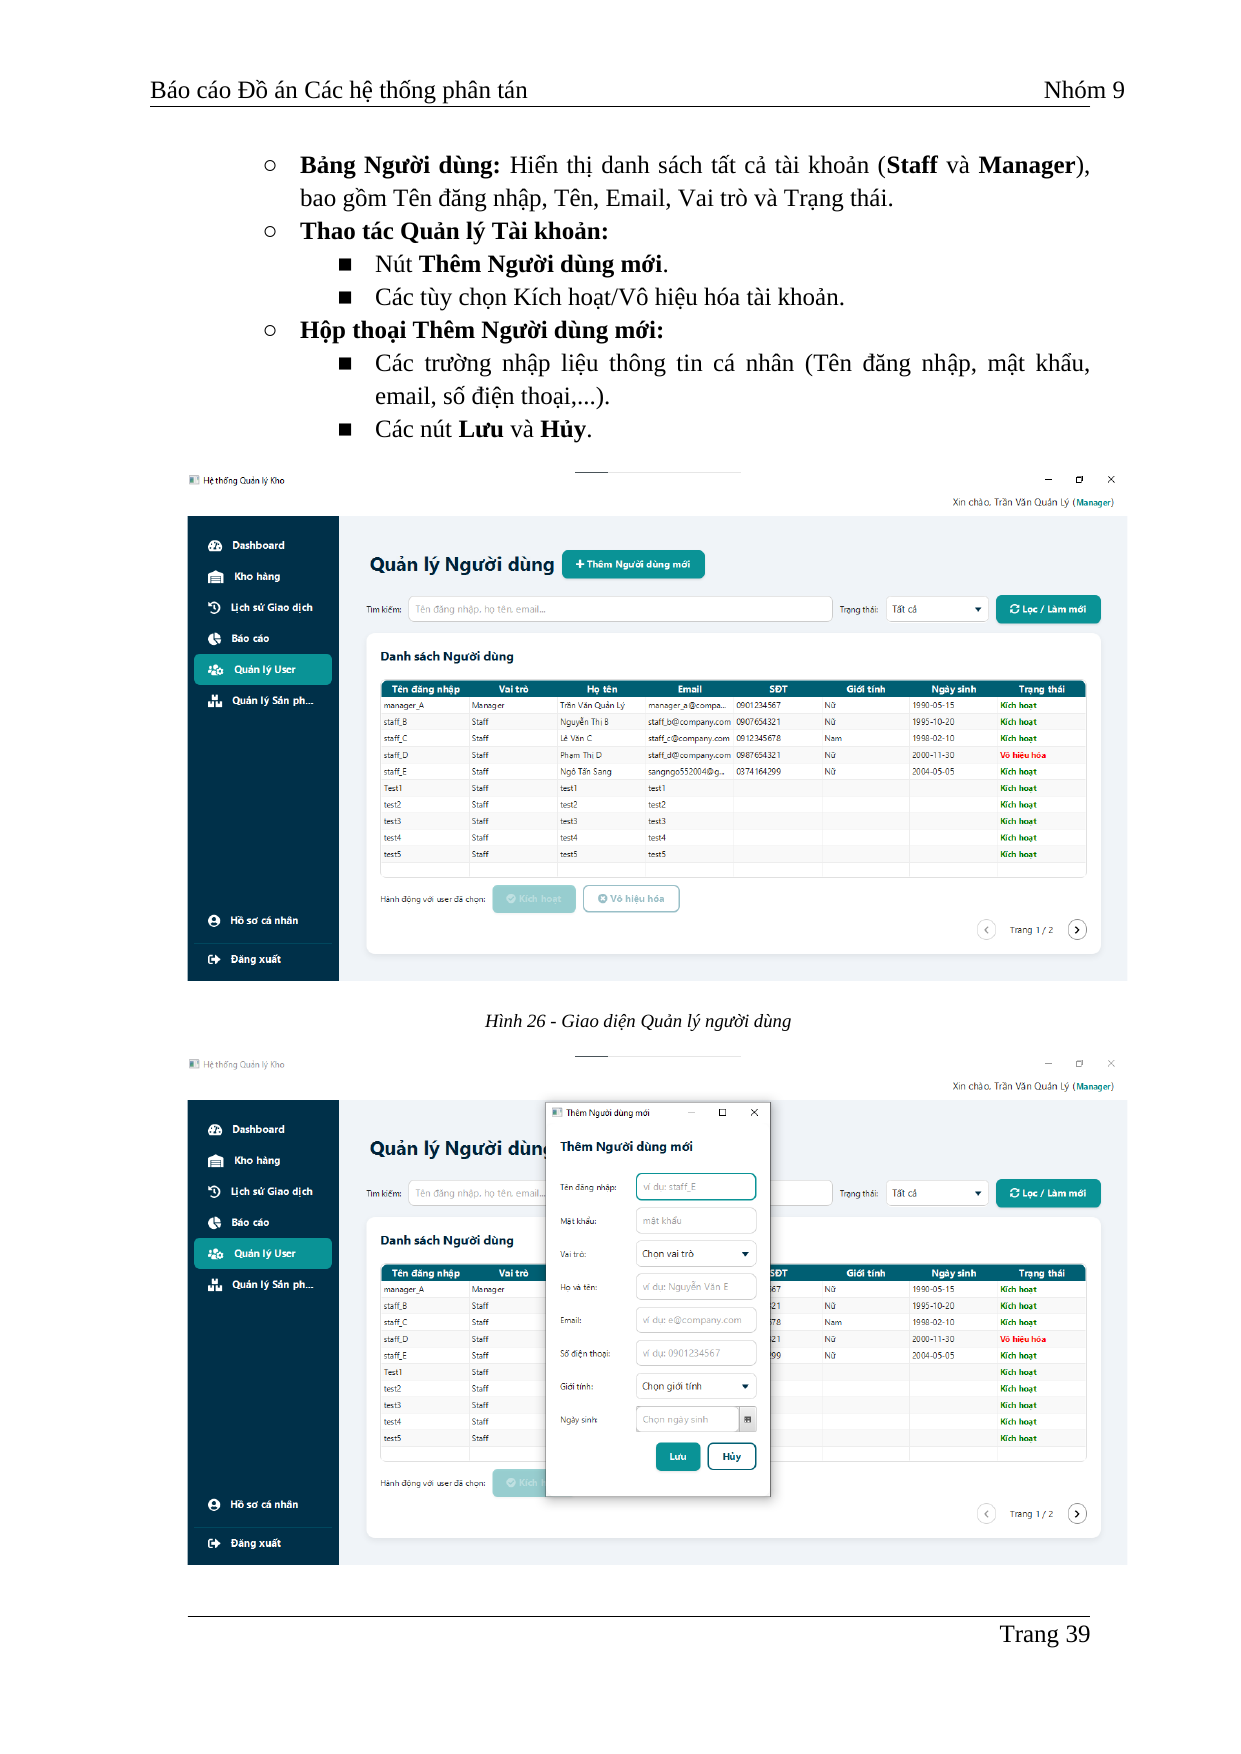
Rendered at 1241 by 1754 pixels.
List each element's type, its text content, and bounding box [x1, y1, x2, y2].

picture [285, 1501, 297, 1507]
picture [209, 1499, 220, 1509]
picture [267, 1128, 280, 1132]
picture [239, 1541, 255, 1548]
picture [187, 472, 1128, 981]
picture [235, 573, 242, 579]
picture [241, 1188, 249, 1194]
picture [275, 1501, 282, 1507]
picture [236, 1220, 245, 1225]
picture [212, 695, 222, 707]
picture [235, 1157, 242, 1163]
picture [239, 957, 255, 964]
picture [261, 574, 279, 581]
picture [267, 544, 280, 548]
picture [254, 1221, 265, 1225]
picture [195, 655, 331, 684]
picture [276, 697, 288, 703]
picture [266, 956, 279, 962]
picture [293, 1188, 300, 1194]
list Thao tác Quản lý Tài khoản: [262, 216, 1090, 245]
picture [285, 917, 297, 923]
picture [254, 1188, 263, 1194]
picture [212, 1279, 222, 1291]
picture [254, 604, 263, 610]
picture [209, 541, 221, 551]
picture [187, 1056, 1128, 1565]
picture [266, 1540, 279, 1546]
picture [209, 915, 220, 925]
picture [236, 636, 245, 641]
picture [273, 604, 285, 610]
picture [195, 1239, 331, 1268]
picture [209, 1155, 223, 1167]
picture [273, 1188, 285, 1194]
picture [209, 1125, 221, 1135]
list Bảng Người dùng: Hiển thị danh sách tất cả tài khoản (Staff và Manager), bao gồm Tên đăng nhập, Tên, Email, Vai trò và Trạng thái. [262, 150, 1090, 212]
picture [209, 571, 223, 583]
picture [209, 1217, 220, 1228]
picture [238, 1283, 253, 1288]
picture [241, 604, 249, 610]
picture [261, 1158, 279, 1165]
picture [275, 917, 282, 923]
list Hộp thoại Thêm Người dùng mới: [262, 315, 1090, 344]
text Hình 26 - Giao diện Quản lý người dùng [187, 1010, 1090, 1031]
picture [276, 1281, 288, 1287]
list Các tùy chọn Kích hoạt/Vô hiệu hóa tài khoản. [337, 282, 1090, 311]
list Các nút Lưu và Hủy. [337, 414, 1090, 443]
list Nút Thêm Người dùng mới. [337, 249, 1090, 278]
picture [254, 637, 265, 641]
picture [238, 699, 253, 704]
list Các trường nhập liệu thông tin cá nhân (Tên đăng nhập, mật khẩu, email, số điện thoại,...). [337, 348, 1090, 410]
picture [293, 604, 300, 610]
picture [209, 633, 220, 644]
